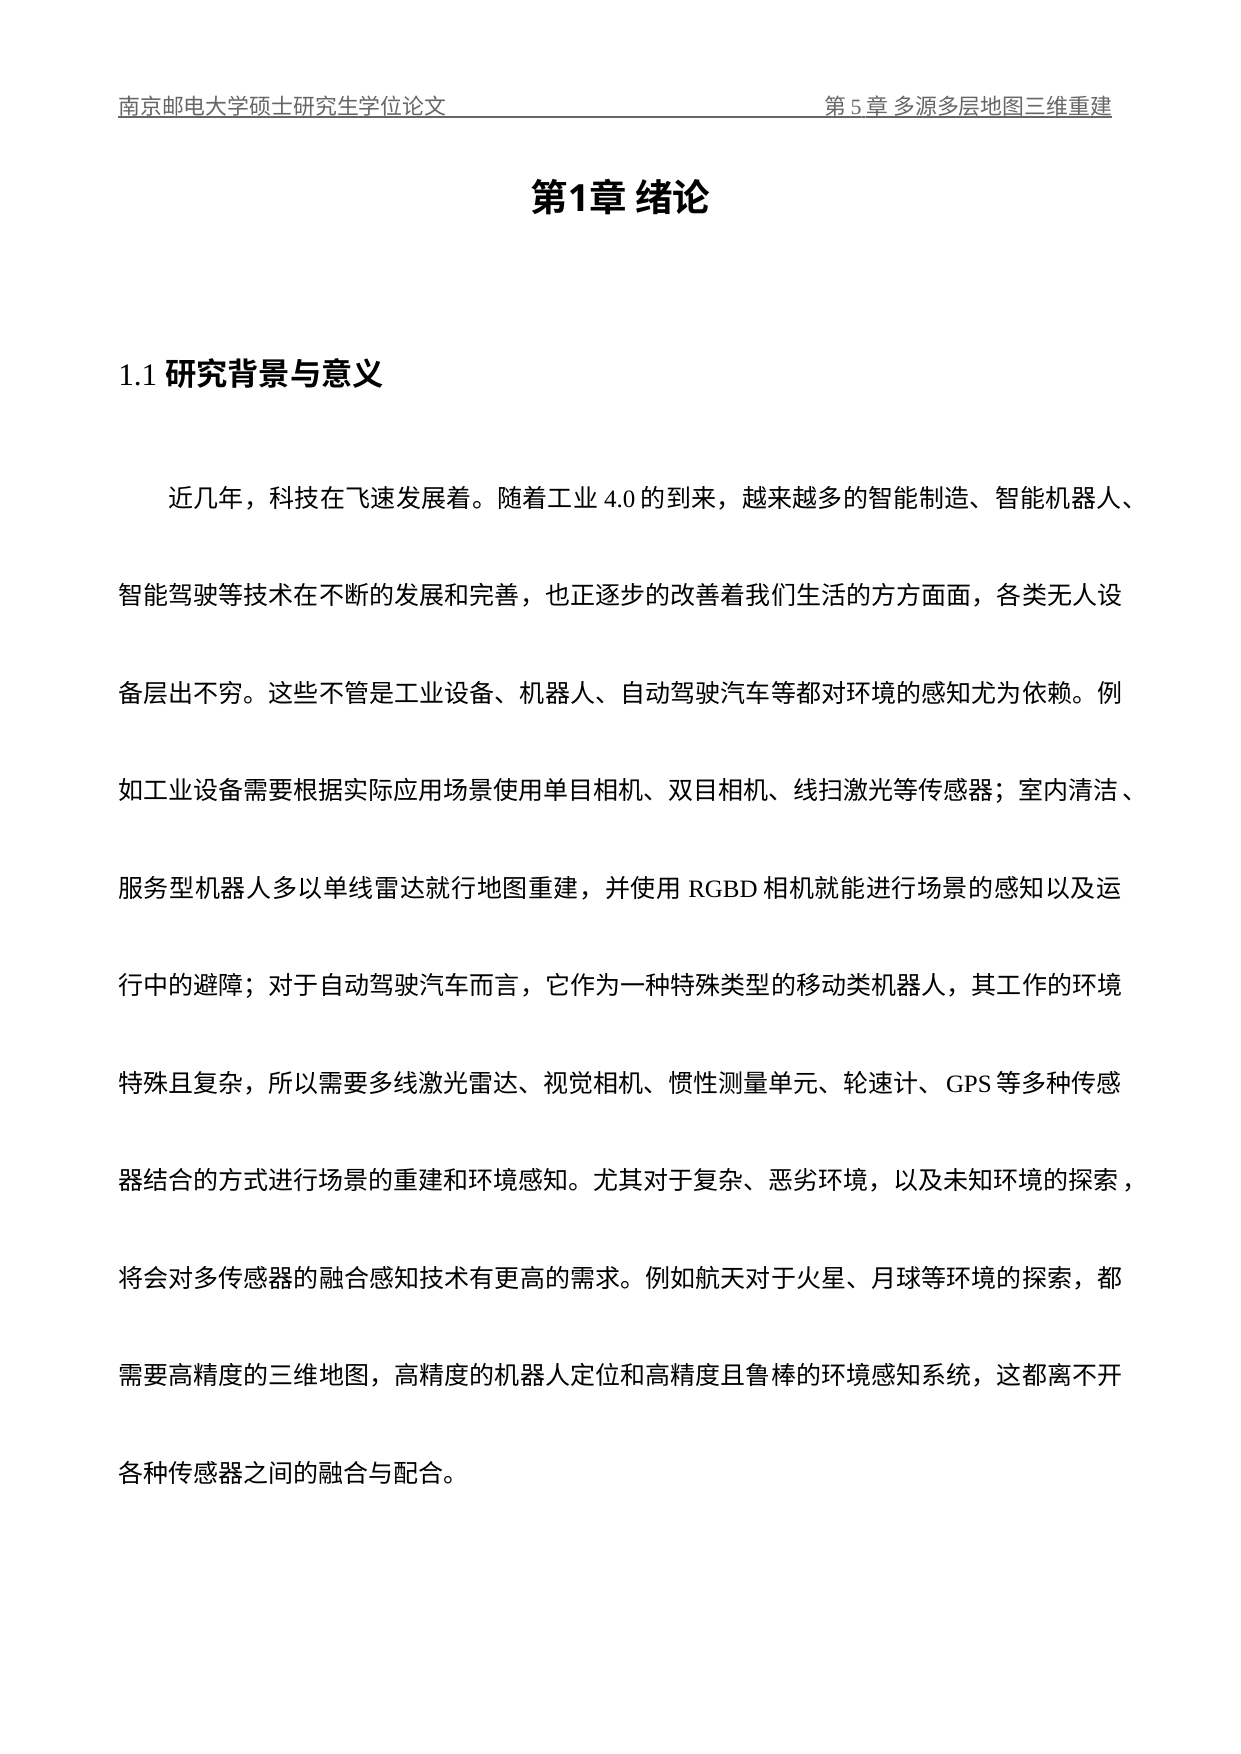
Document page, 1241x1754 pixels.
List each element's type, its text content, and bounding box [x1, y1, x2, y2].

text 近几年，科技在飞速发展着。随着工业4.0的到来，越来越多的智能制造、智能机器人、智能驾驶等技术在不断的发展和完善，也正逐步的改善着我们生活的方方面面，各类无人设备层出不穷。这些不管是工业设备、机器人、自动驾驶汽车等都对环境的感知尤为依赖。例如工业设备需要根据实际应用场景使用单目相机、双目相机、线扫激光等传感器；室内清洁、服务型机器人多以单线雷达就行地图重建，并使用RGBD相机就能进行场景的感知以及运行中的避障；对于自动驾驶汽车而言，它作为一种特殊类型的移动类机器人，其工作的环境特殊且复杂，所以需要多线激光雷达、视觉相机、惯性测量单元、轮速计、GPS等多种传感器结合的方式进行场景的重建和环境感知。尤其对于复杂、恶劣环境，以及未知环境的探索，将会对多传感器的融合感知技术有更高的需求。例如航天对于火星、月球等环境的探索，都需要高精度的三维地图，高精度的机器人定位和高精度且鲁棒的环境感知系统，这都离不开各种传感器之间的融合与配合。 [118, 464, 1122, 1504]
subtitle 绪论 [118, 163, 1122, 228]
text 研究背景与意义 [118, 339, 1122, 404]
